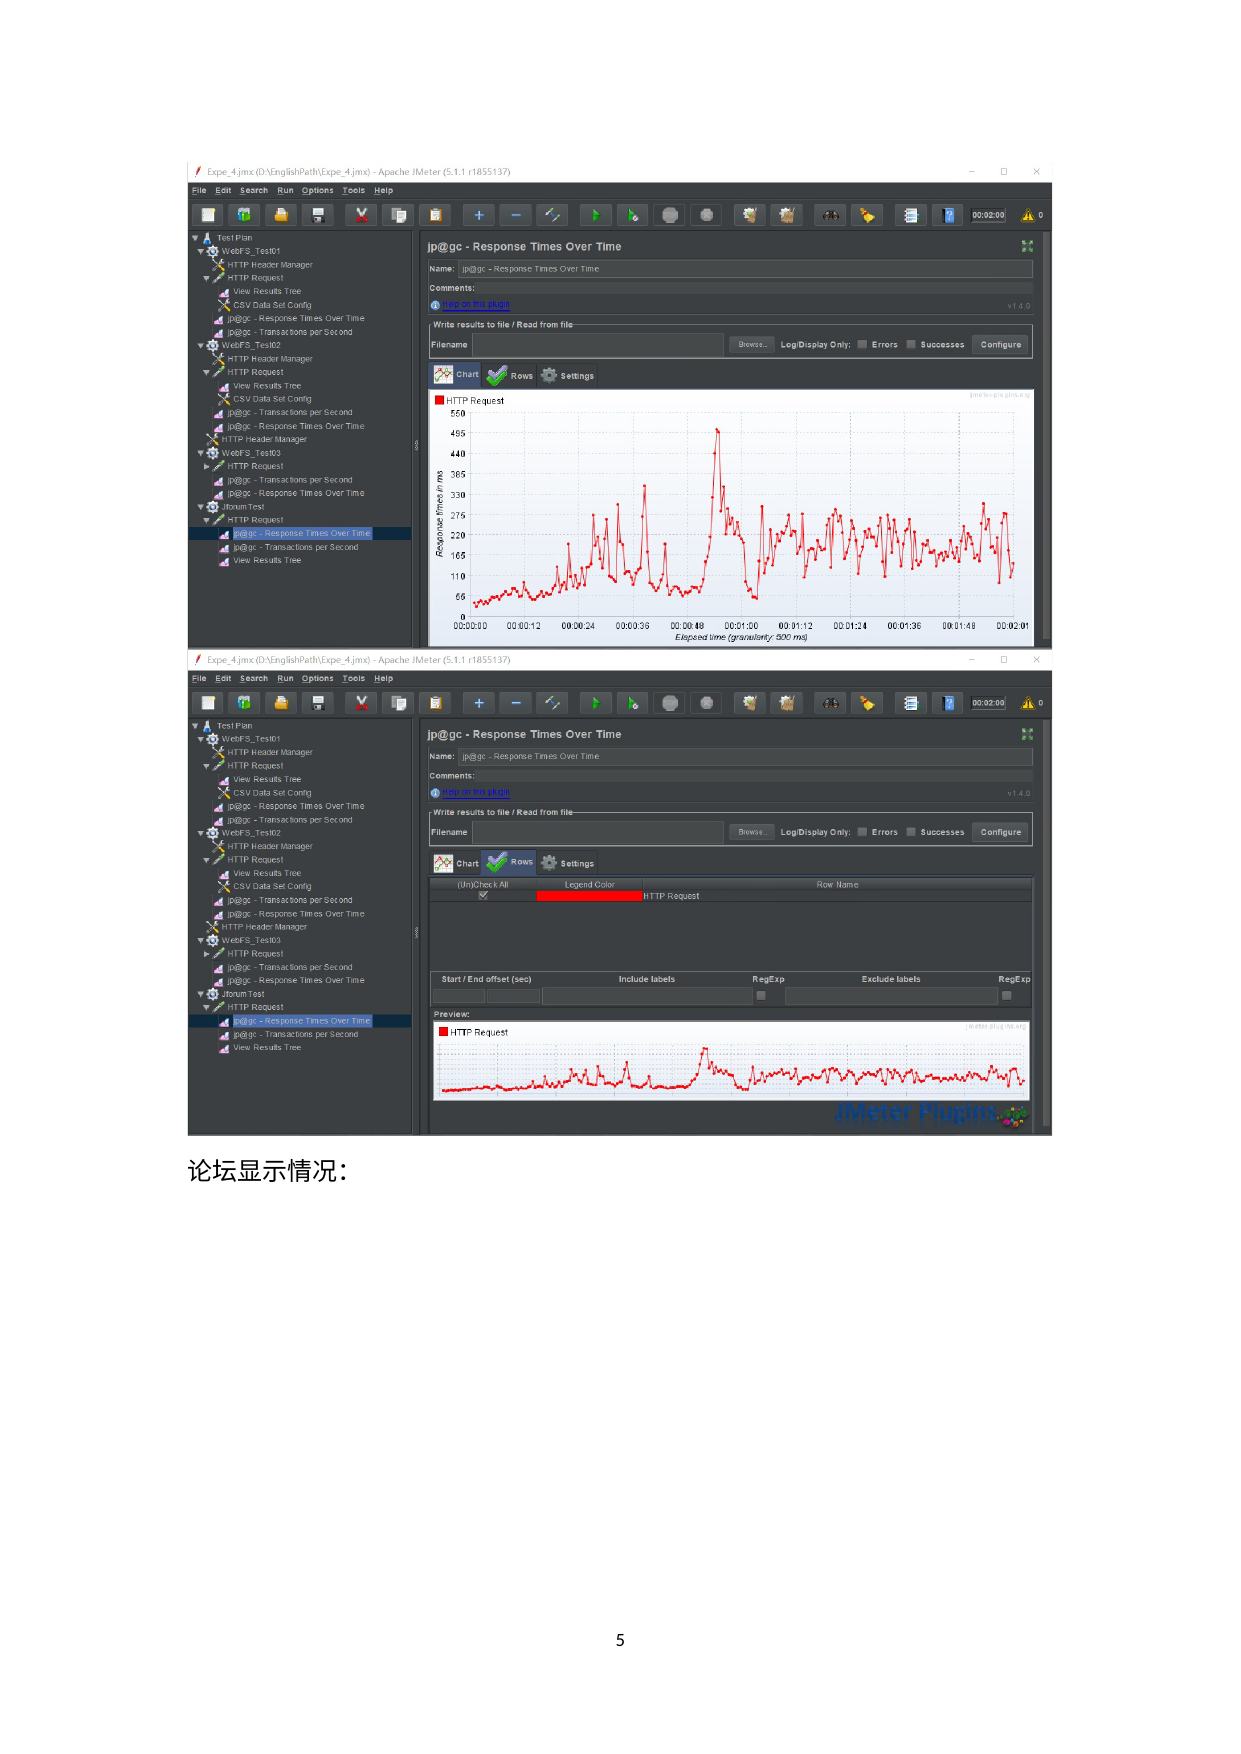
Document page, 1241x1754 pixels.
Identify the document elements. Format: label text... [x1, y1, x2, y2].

picture [187, 162, 1053, 1136]
text 论坛显示情况： [187, 1137, 1053, 1202]
